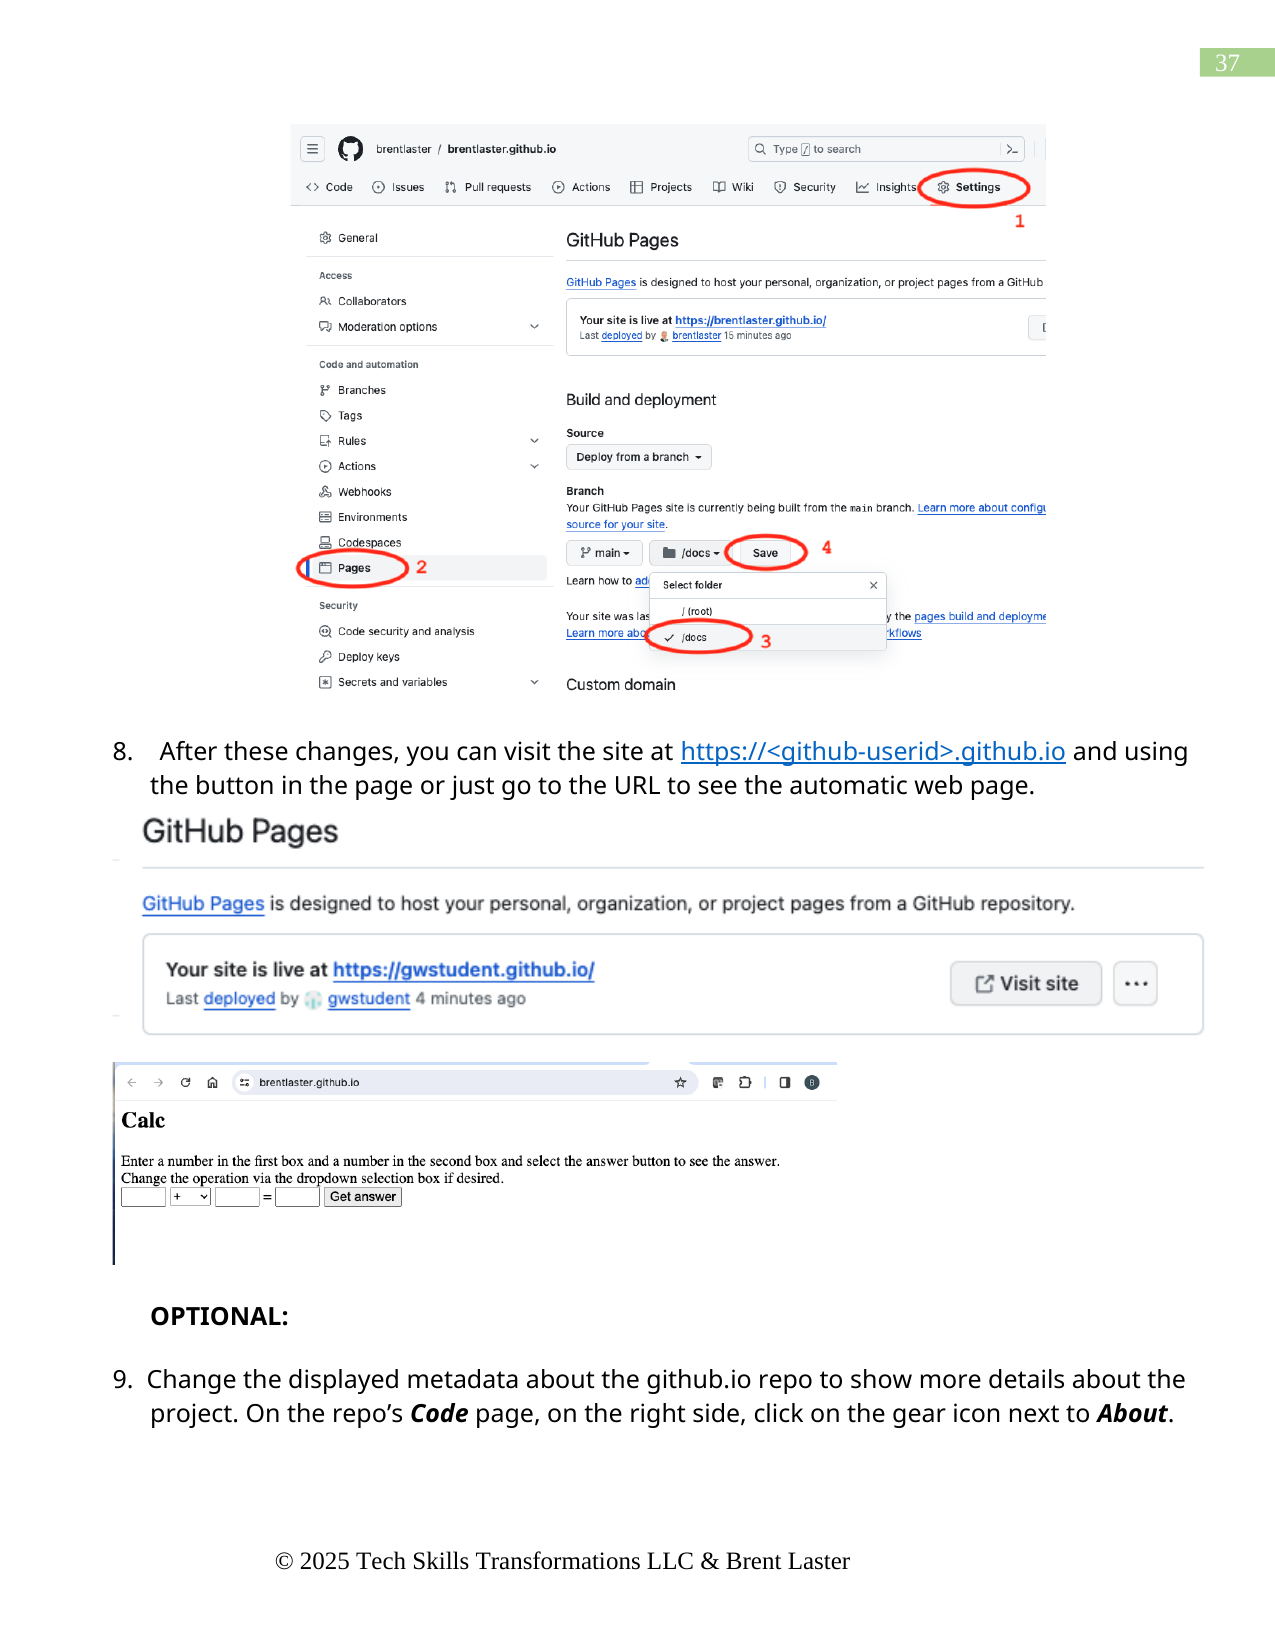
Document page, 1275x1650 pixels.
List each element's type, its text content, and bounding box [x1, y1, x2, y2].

picture [290, 124, 1046, 700]
picture [112, 801, 1238, 1265]
text 8. After these changes, you can visit the site at https://<github-userid>.github.io and using the button in the page or just go to the URL to see the automatic web page. [112, 733, 1200, 801]
text 9. Change the displayed metadata about the github.io repo to show more details about the project. On the repo’s Code page, on the right side, click on the gear icon next to About. [112, 1362, 1200, 1493]
text OPTIONAL: [112, 1265, 1200, 1362]
